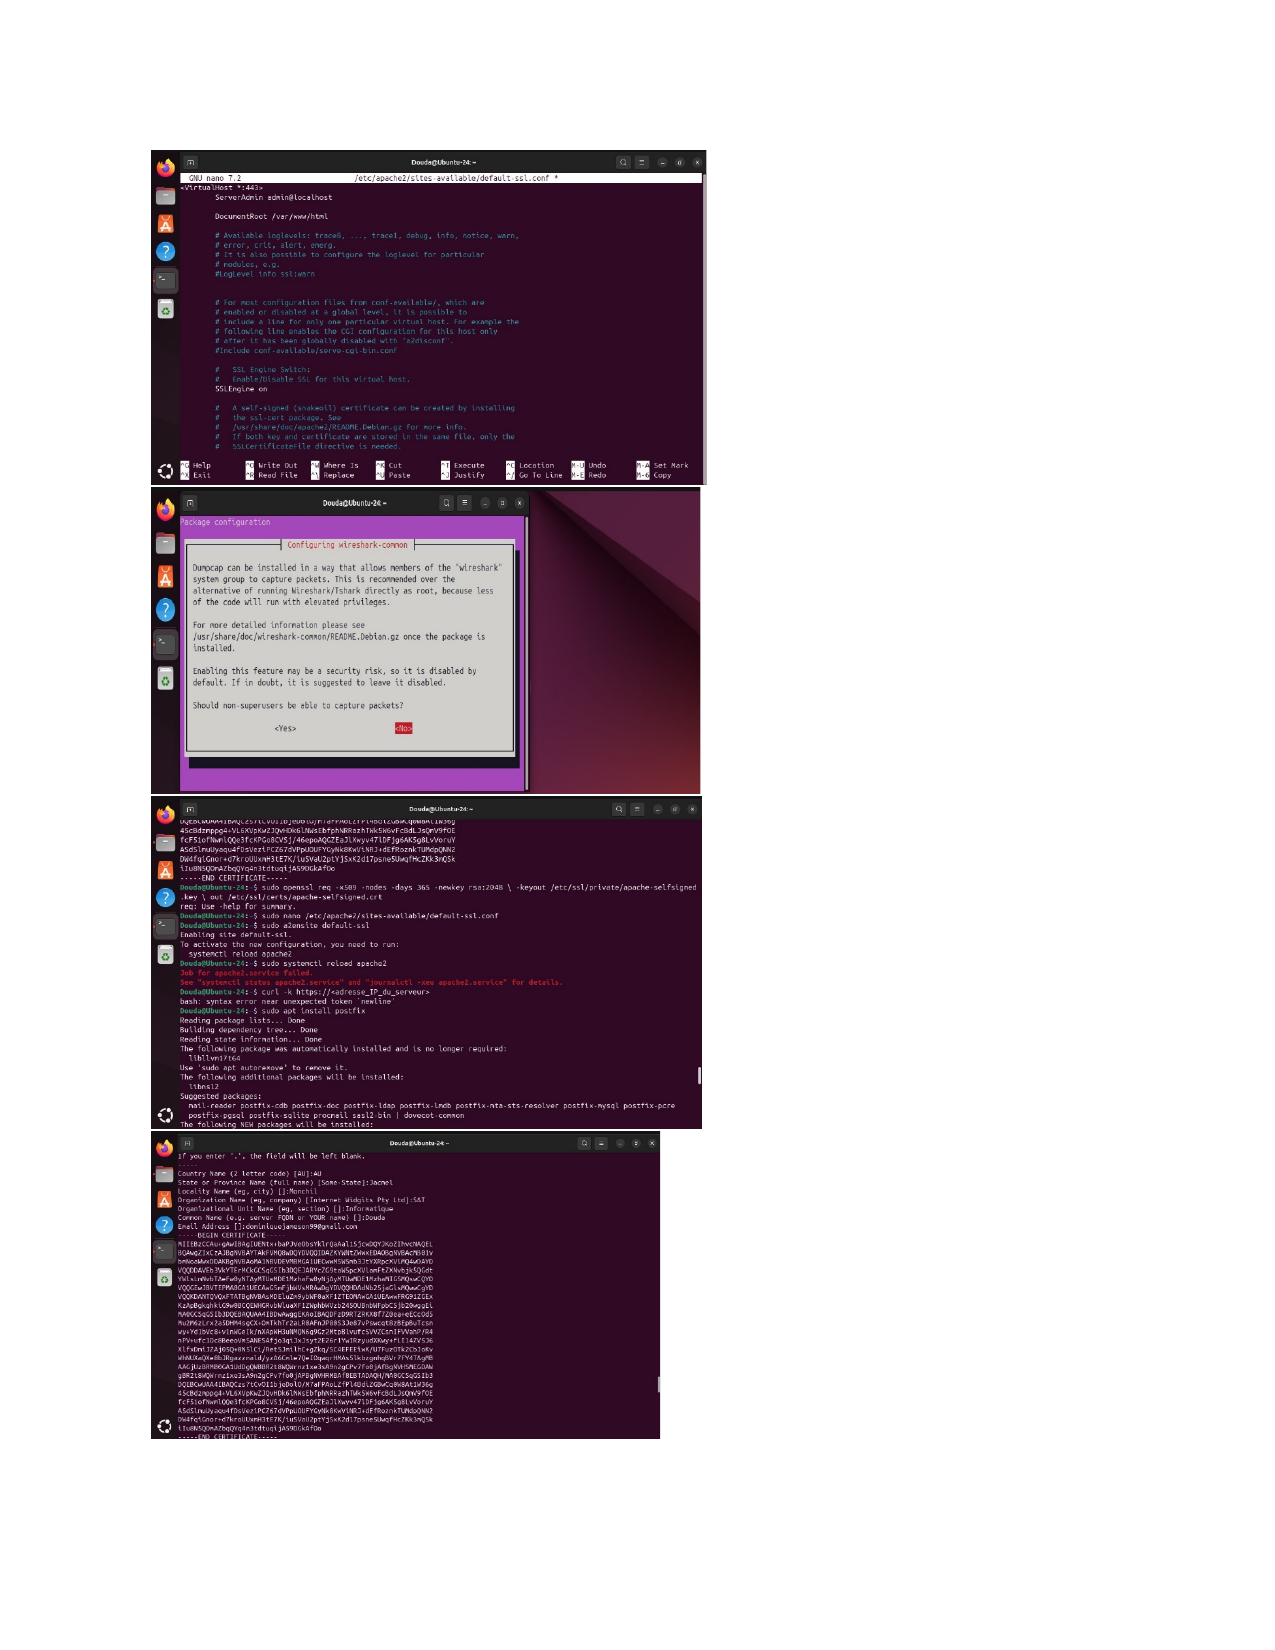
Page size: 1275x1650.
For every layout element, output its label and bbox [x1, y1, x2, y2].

picture [151, 150, 707, 485]
picture [151, 1131, 661, 1439]
picture [151, 796, 702, 1129]
picture [151, 487, 701, 794]
